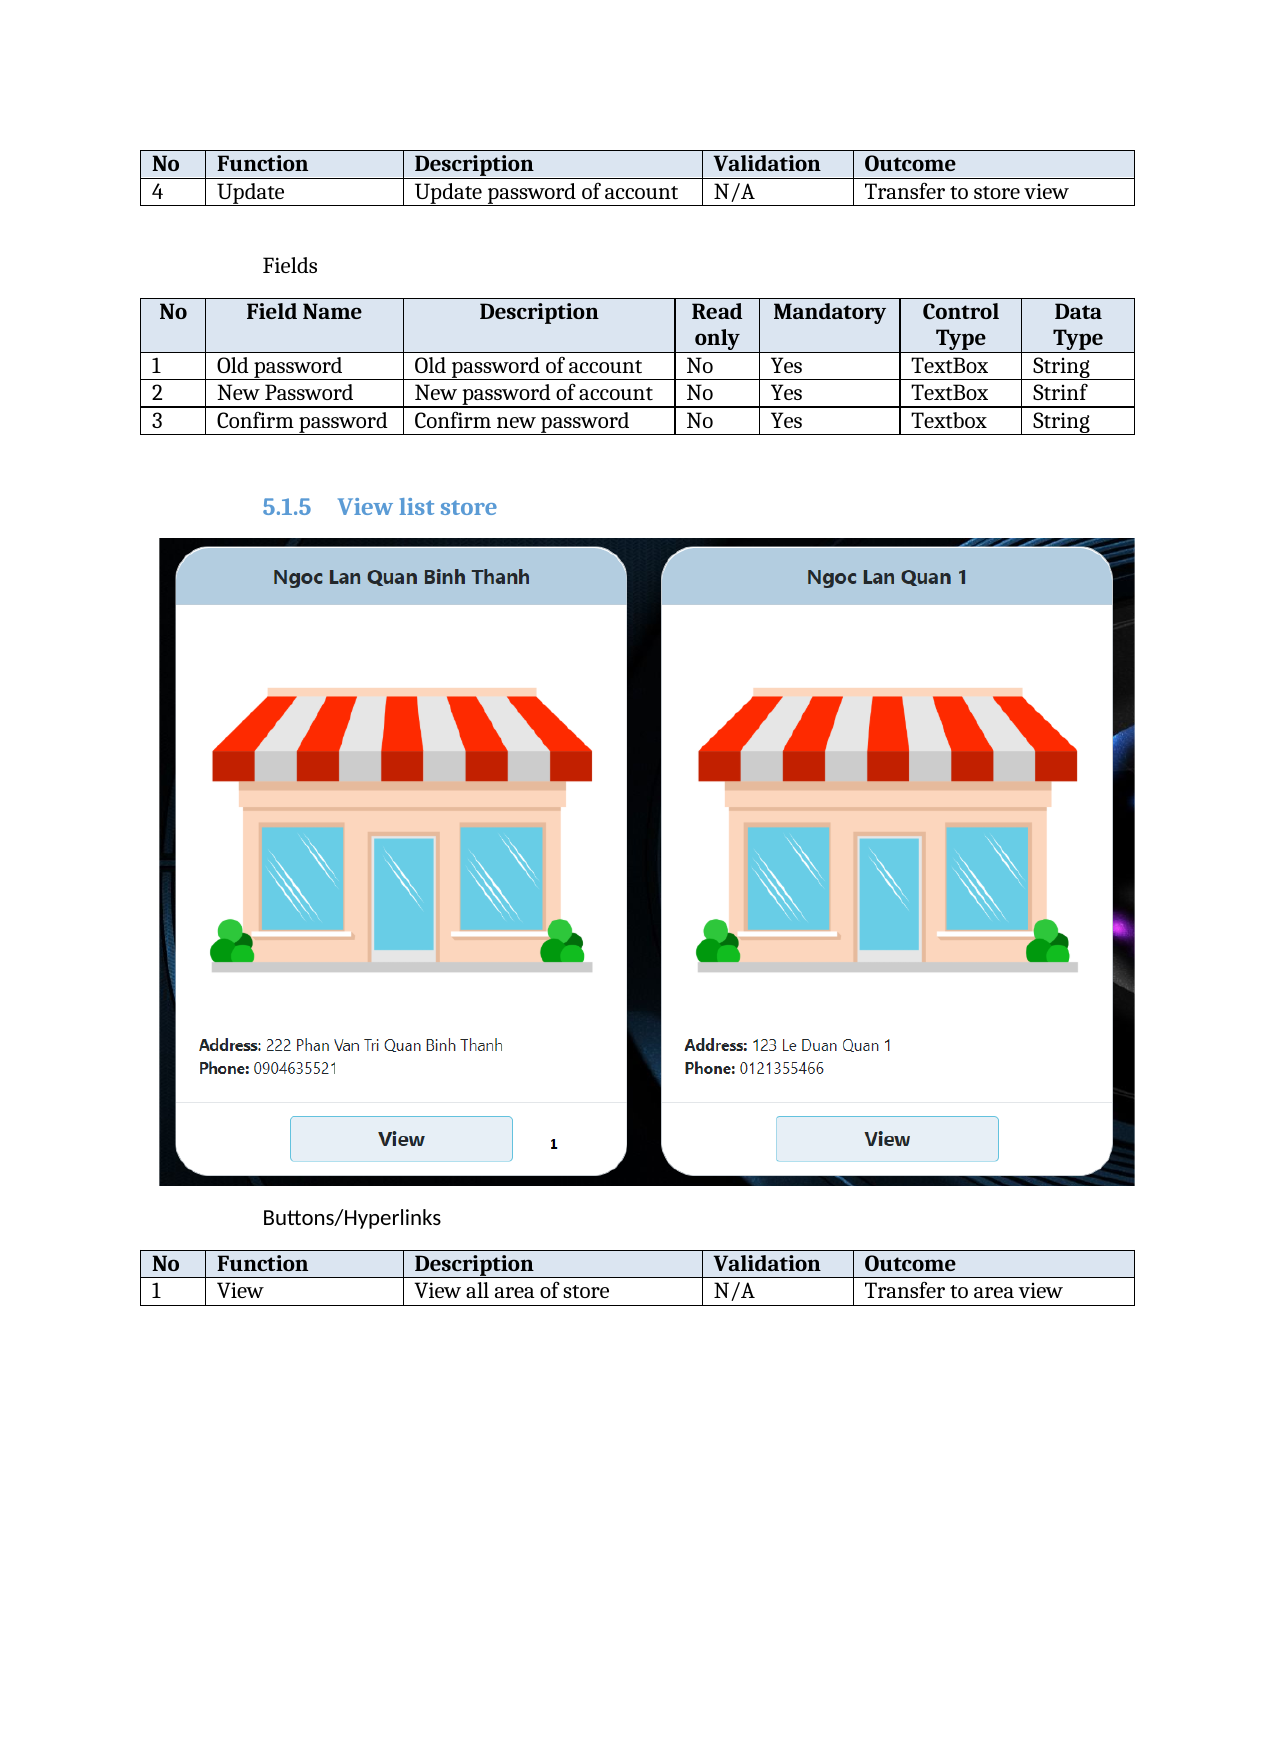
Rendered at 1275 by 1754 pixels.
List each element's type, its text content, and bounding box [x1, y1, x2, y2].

table_header Validation [703, 1251, 853, 1277]
table_header No [141, 151, 205, 177]
table_cell 2 [141, 380, 205, 406]
table_cell 1 [141, 353, 205, 379]
table_cell Strinf [1022, 380, 1134, 406]
table_header Description [404, 151, 702, 177]
table_cell N/A [703, 179, 853, 205]
table_cell No [676, 380, 759, 406]
table_cell Yes [760, 408, 899, 434]
text View list store [262, 493, 1125, 522]
table_header Control Type [901, 299, 1021, 352]
table_header Field Name [206, 299, 403, 352]
table_header No [141, 299, 205, 352]
table_cell Update [206, 179, 403, 205]
table_cell No [676, 408, 759, 434]
table_cell String [1022, 353, 1134, 379]
table_header Read only [676, 299, 759, 352]
table_cell Transfer to store view [854, 179, 1134, 205]
table_cell Confirm new password [404, 408, 674, 434]
text Fields [150, 253, 1125, 279]
table_header Outcome [854, 151, 1134, 177]
table_header No [141, 1251, 205, 1277]
table_header Function [206, 151, 403, 177]
table_cell Yes [760, 380, 899, 406]
table_header Mandatory [760, 299, 899, 352]
table_cell Confirm password [206, 408, 403, 434]
table_cell Update password of account [404, 179, 702, 205]
table_cell New password of account [404, 380, 674, 406]
table_cell N/A [703, 1278, 853, 1304]
table_header Description [404, 299, 674, 352]
table_header Function [206, 1251, 403, 1277]
table_header Data Type [1022, 299, 1134, 352]
table_cell Yes [760, 353, 899, 379]
table_cell TextBox [901, 380, 1021, 406]
table_header Description [404, 1251, 702, 1277]
table_header Validation [703, 151, 853, 177]
table_cell No [676, 353, 759, 379]
table_cell String [1022, 408, 1134, 434]
table_cell TextBox [901, 353, 1021, 379]
table_cell 4 [141, 179, 205, 205]
table_cell Old password [206, 353, 403, 379]
table_cell View all area of store [404, 1278, 702, 1304]
table_cell Old password of account [404, 353, 674, 379]
table_cell 1 [141, 1278, 205, 1304]
picture [159, 538, 1135, 1186]
text Buttons/Hyperlinks [150, 1203, 1125, 1231]
table_cell New Password [206, 380, 403, 406]
table_cell 3 [141, 408, 205, 434]
table_header Outcome [854, 1251, 1134, 1277]
table_cell Transfer to area view [854, 1278, 1134, 1304]
table_cell View [206, 1278, 403, 1304]
table_cell Textbox [901, 408, 1021, 434]
